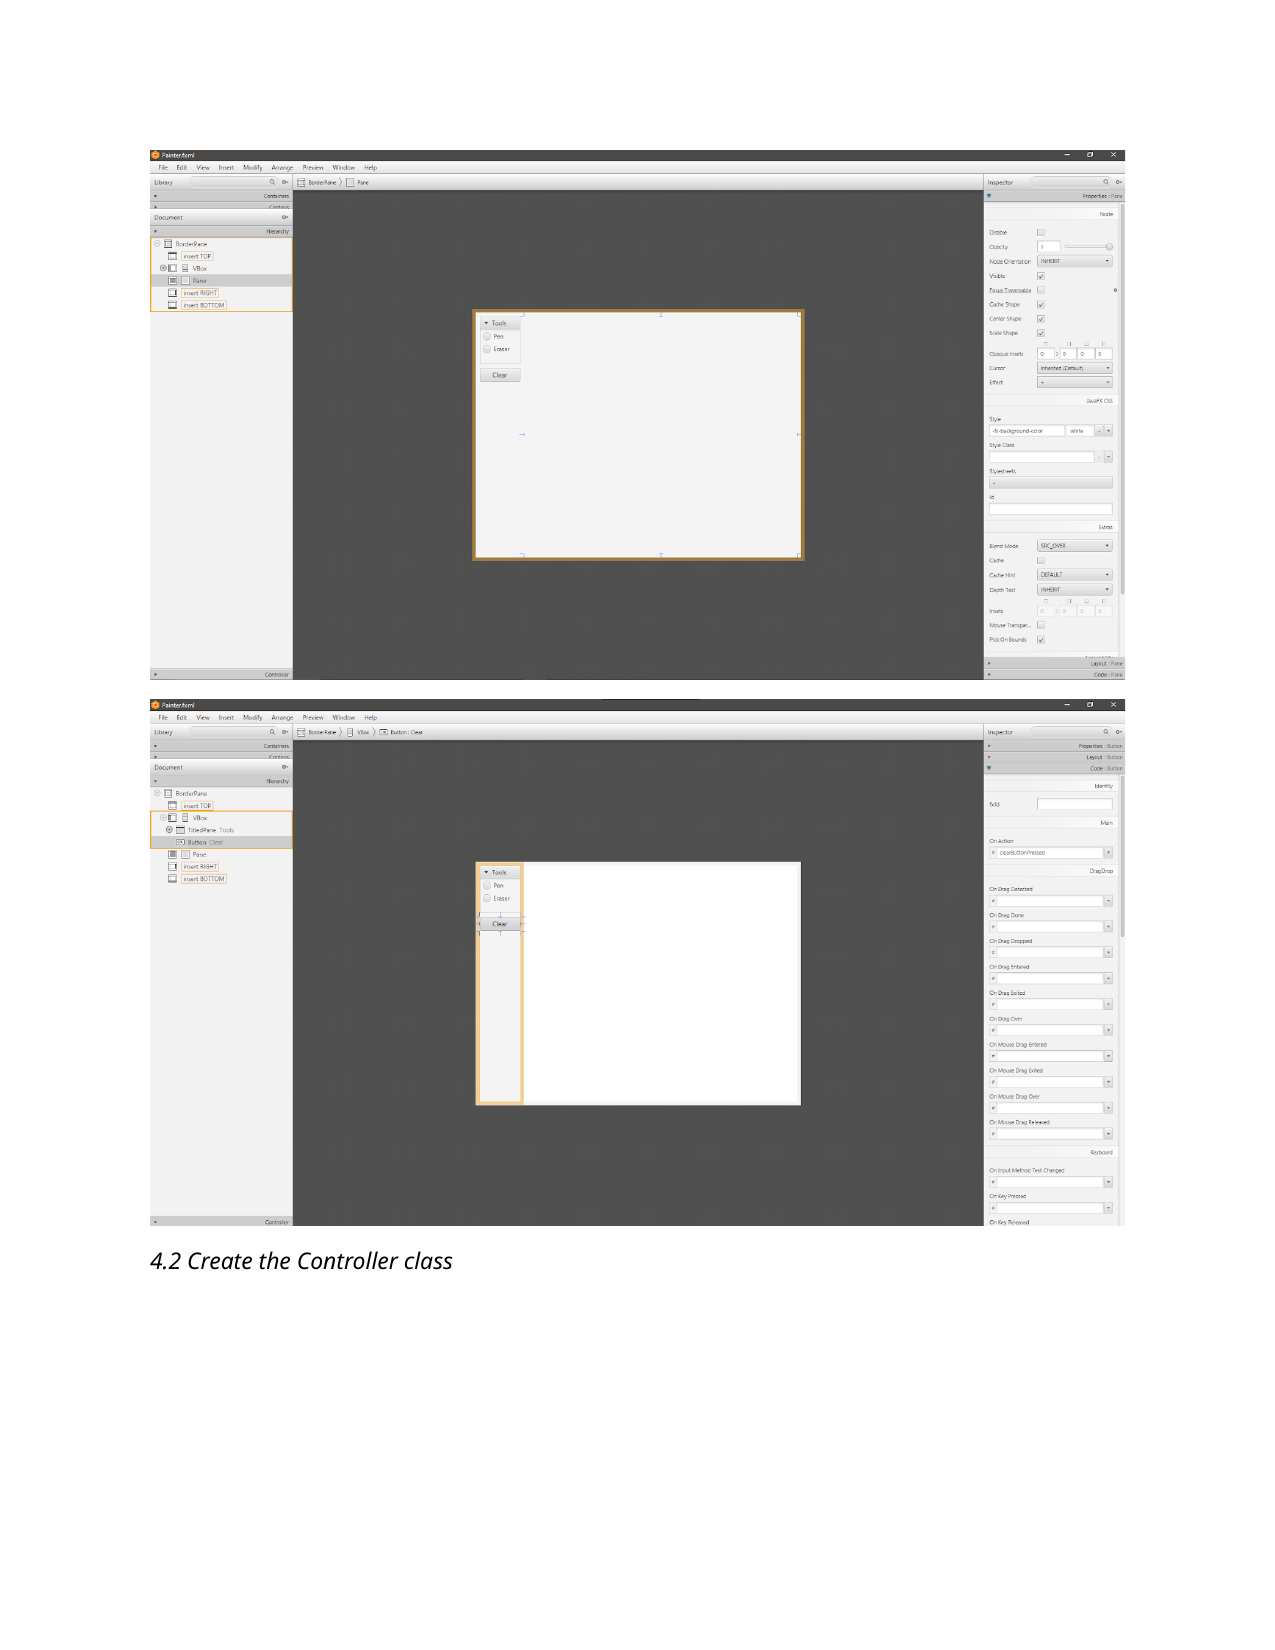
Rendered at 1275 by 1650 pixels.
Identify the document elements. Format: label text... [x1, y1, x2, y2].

picture [150, 699, 1125, 1226]
picture [150, 150, 1125, 680]
text 4.2 Create the Controller class [150, 1244, 1125, 1276]
